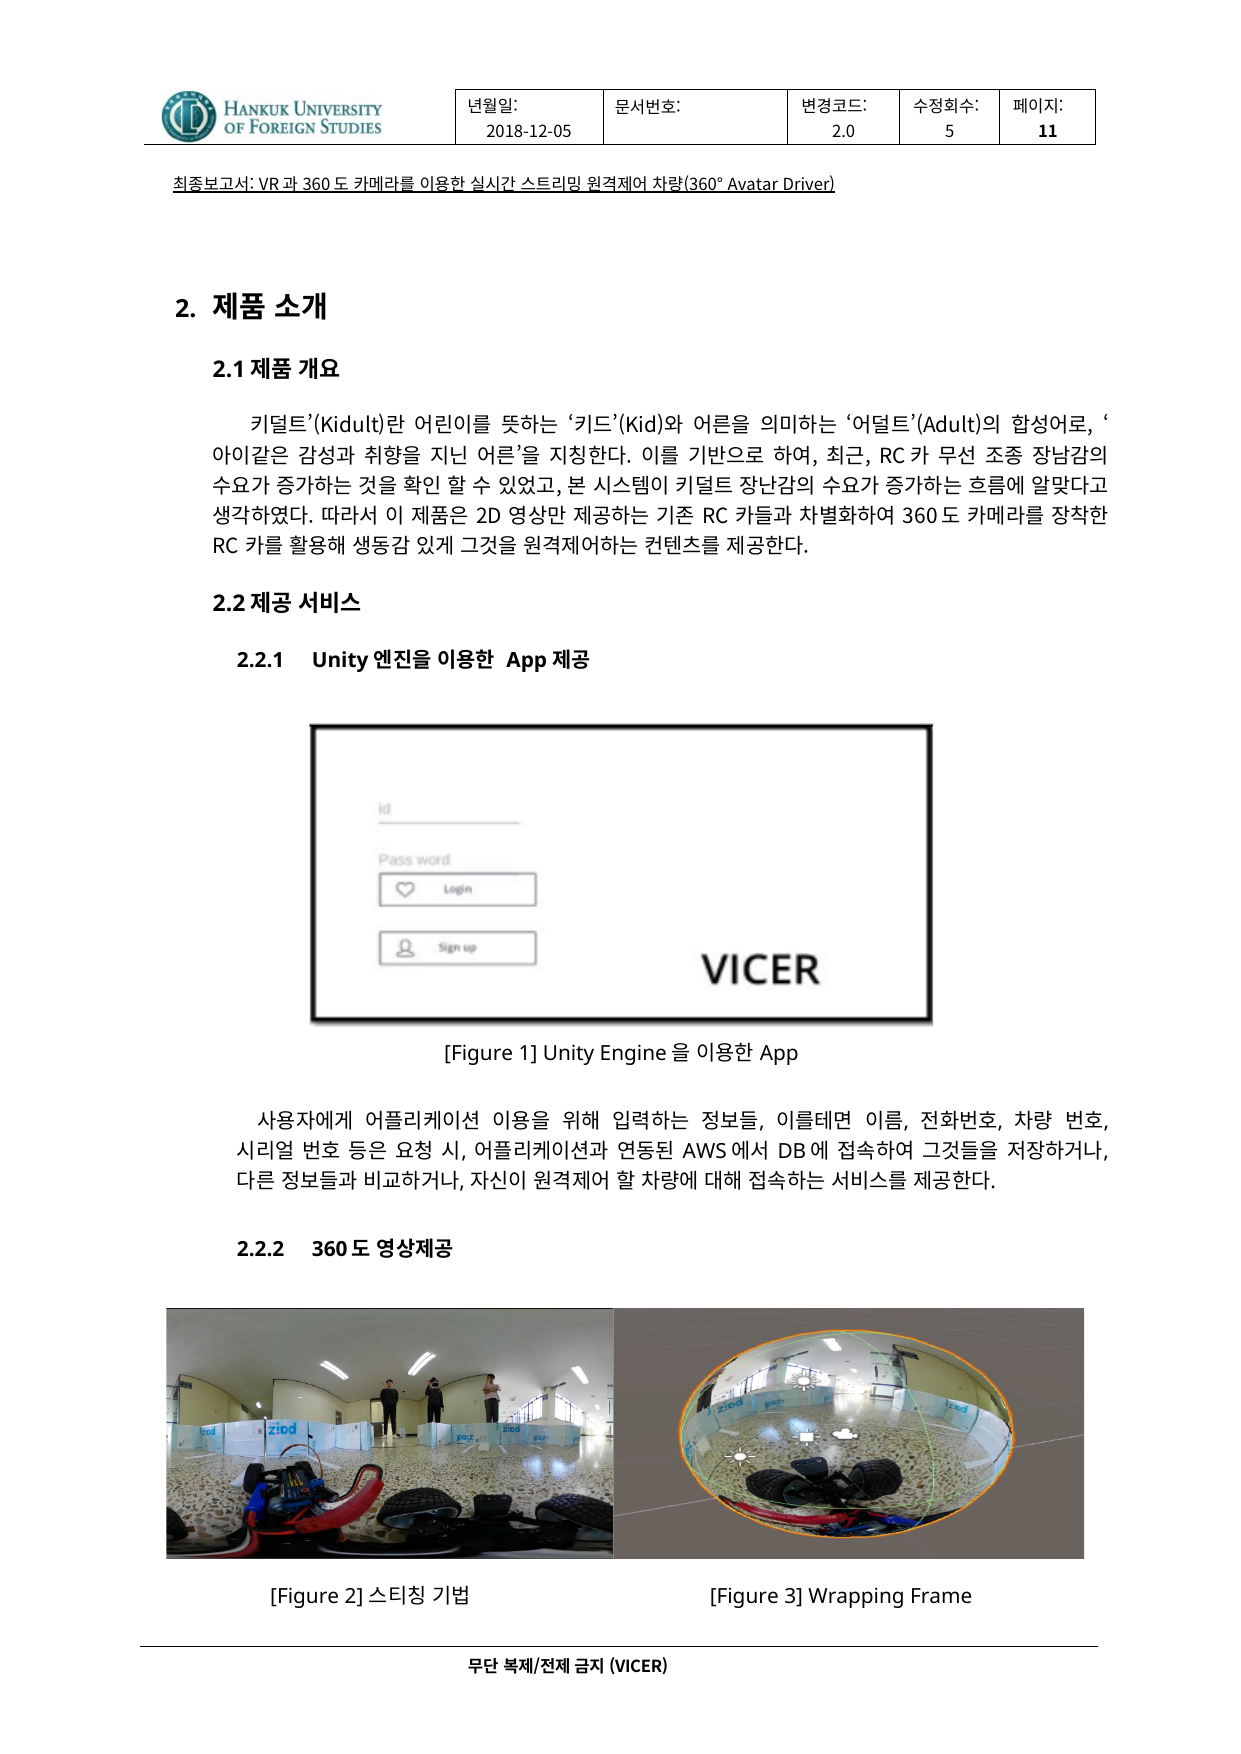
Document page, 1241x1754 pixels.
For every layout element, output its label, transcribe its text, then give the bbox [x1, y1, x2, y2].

picture [309, 719, 934, 1027]
picture [161, 89, 383, 143]
list Unity 엔진을 이용한 App 제공 [237, 643, 1109, 673]
list 제공 서비스 [212, 585, 1109, 618]
text 사용자에게 어플리케이션 이용을 위해 입력하는 정보들, 이를테면 이름, 전화번호, 차량 번호, 시리얼 번호 등은 요청 시, 어플리케이션과 연동된 AWS에서 DB에 접속하여 그것들을 저장하거나, 다른 정보들과 비교하거나, 자신이 원격제어 할 차량에 대해 접속하는 서비스를 제공한다. [237, 1104, 1109, 1195]
picture [166, 1308, 1085, 1559]
list 제품 개요 [212, 350, 1109, 384]
text 키덜트’(Kidult)란 어린이를 뜻하는 ‘키드’(Kid)와 어른을 의미하는 ‘어덜트’(Adult)의 합성어로, ‘아이같은 감성과 취향을 지닌 어른’을 지칭한다. 이를 기반으로 하여, 최근, RC카 무선 조종 장남감의 수요가 증가하는 것을 확인 할 수 있었고, 본 시스템이 키덜트 장난감의 수요가 증가하는 흐름에 알맞다고 생각하였다. 따라서 이 제품은 2D 영상만 제공하는 기존 RC 카들과 차별화하여 360도 카메라를 장착한 RC 카를 활용해 생동감 있게 그것을 원격제어하는 컨텐츠를 제공한다. [212, 409, 1109, 560]
list 360도 영상제공 [237, 1232, 1109, 1262]
text [Figure 2] 스티칭 기법 [Figure 3] Wrapping Frame [133, 1579, 1109, 1609]
list 제품 소개 [175, 283, 1109, 325]
text [Figure 1] Unity Engine을 이용한 App [133, 1036, 1109, 1066]
